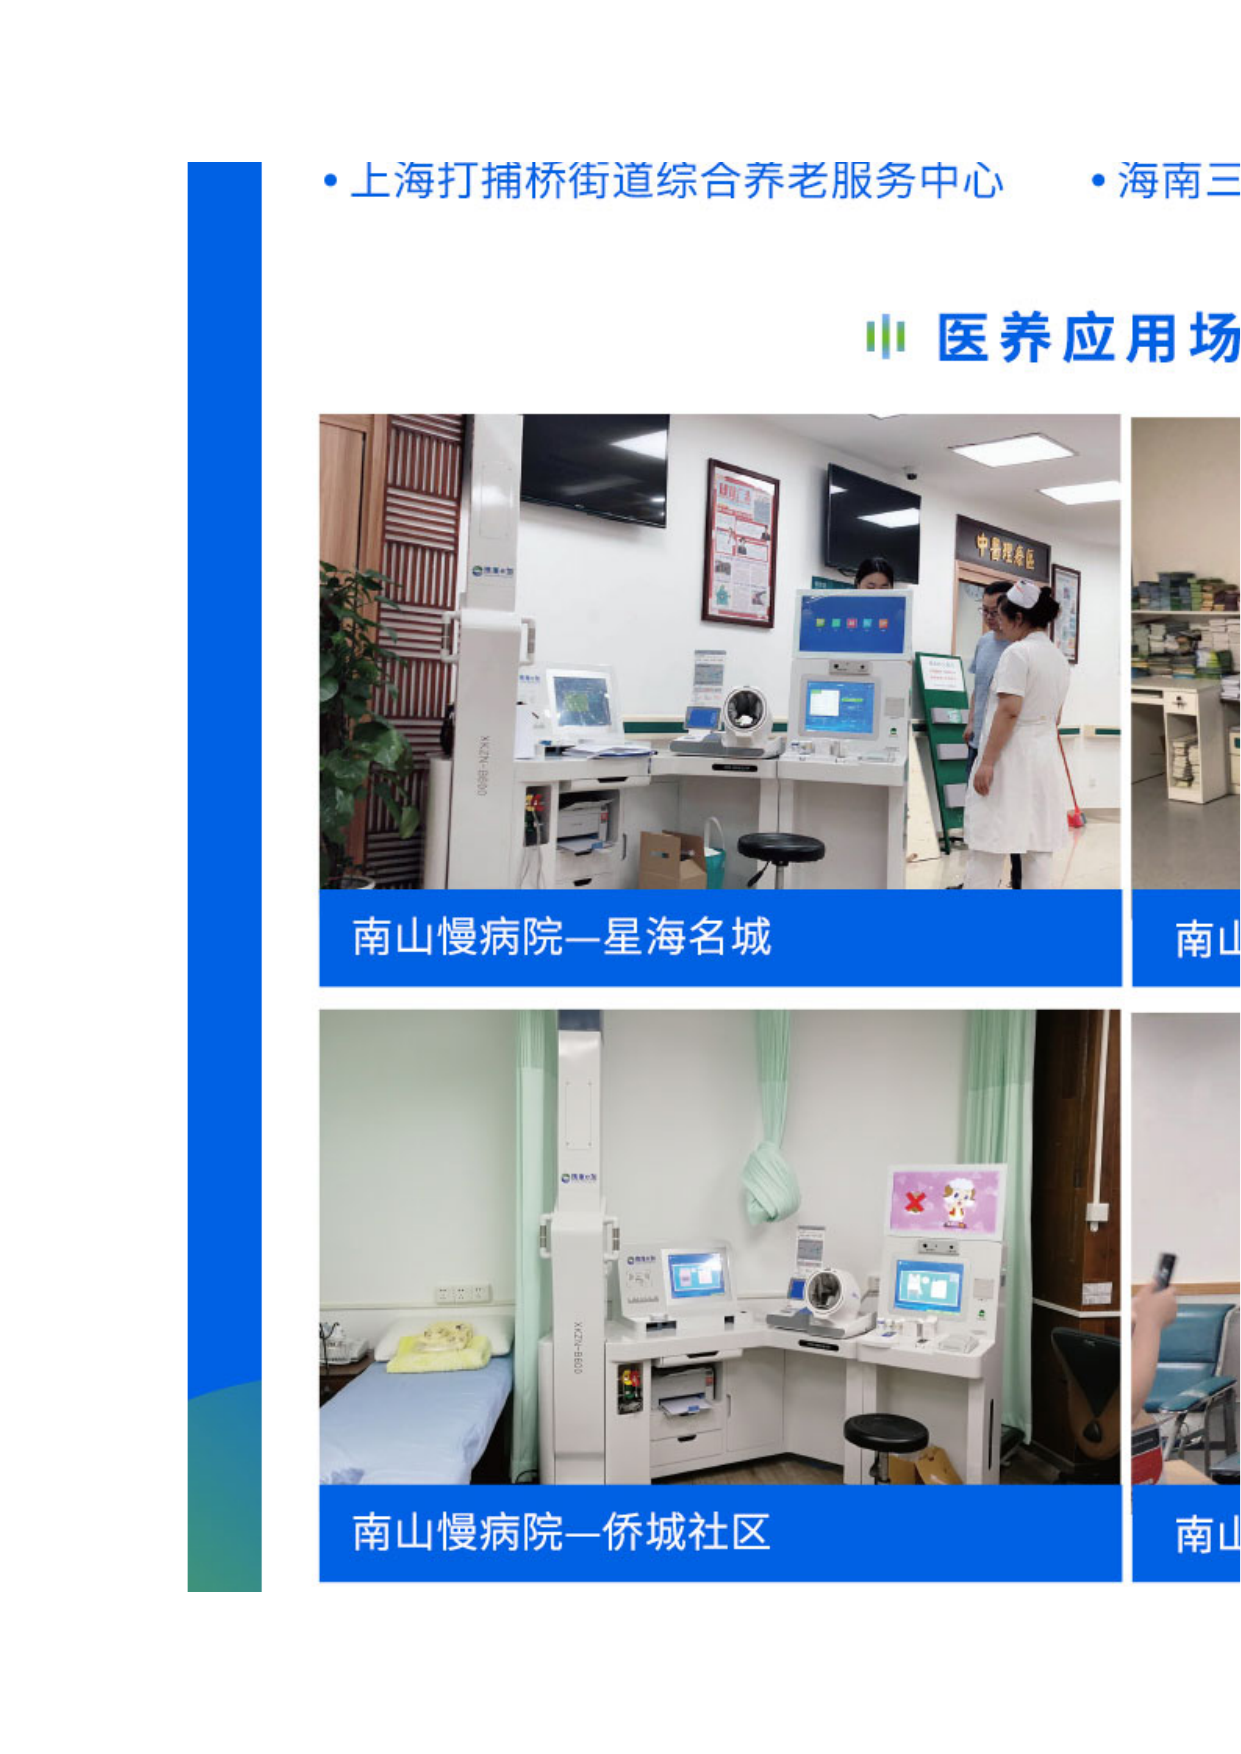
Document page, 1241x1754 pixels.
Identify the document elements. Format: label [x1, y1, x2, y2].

picture [187, 162, 1241, 1592]
